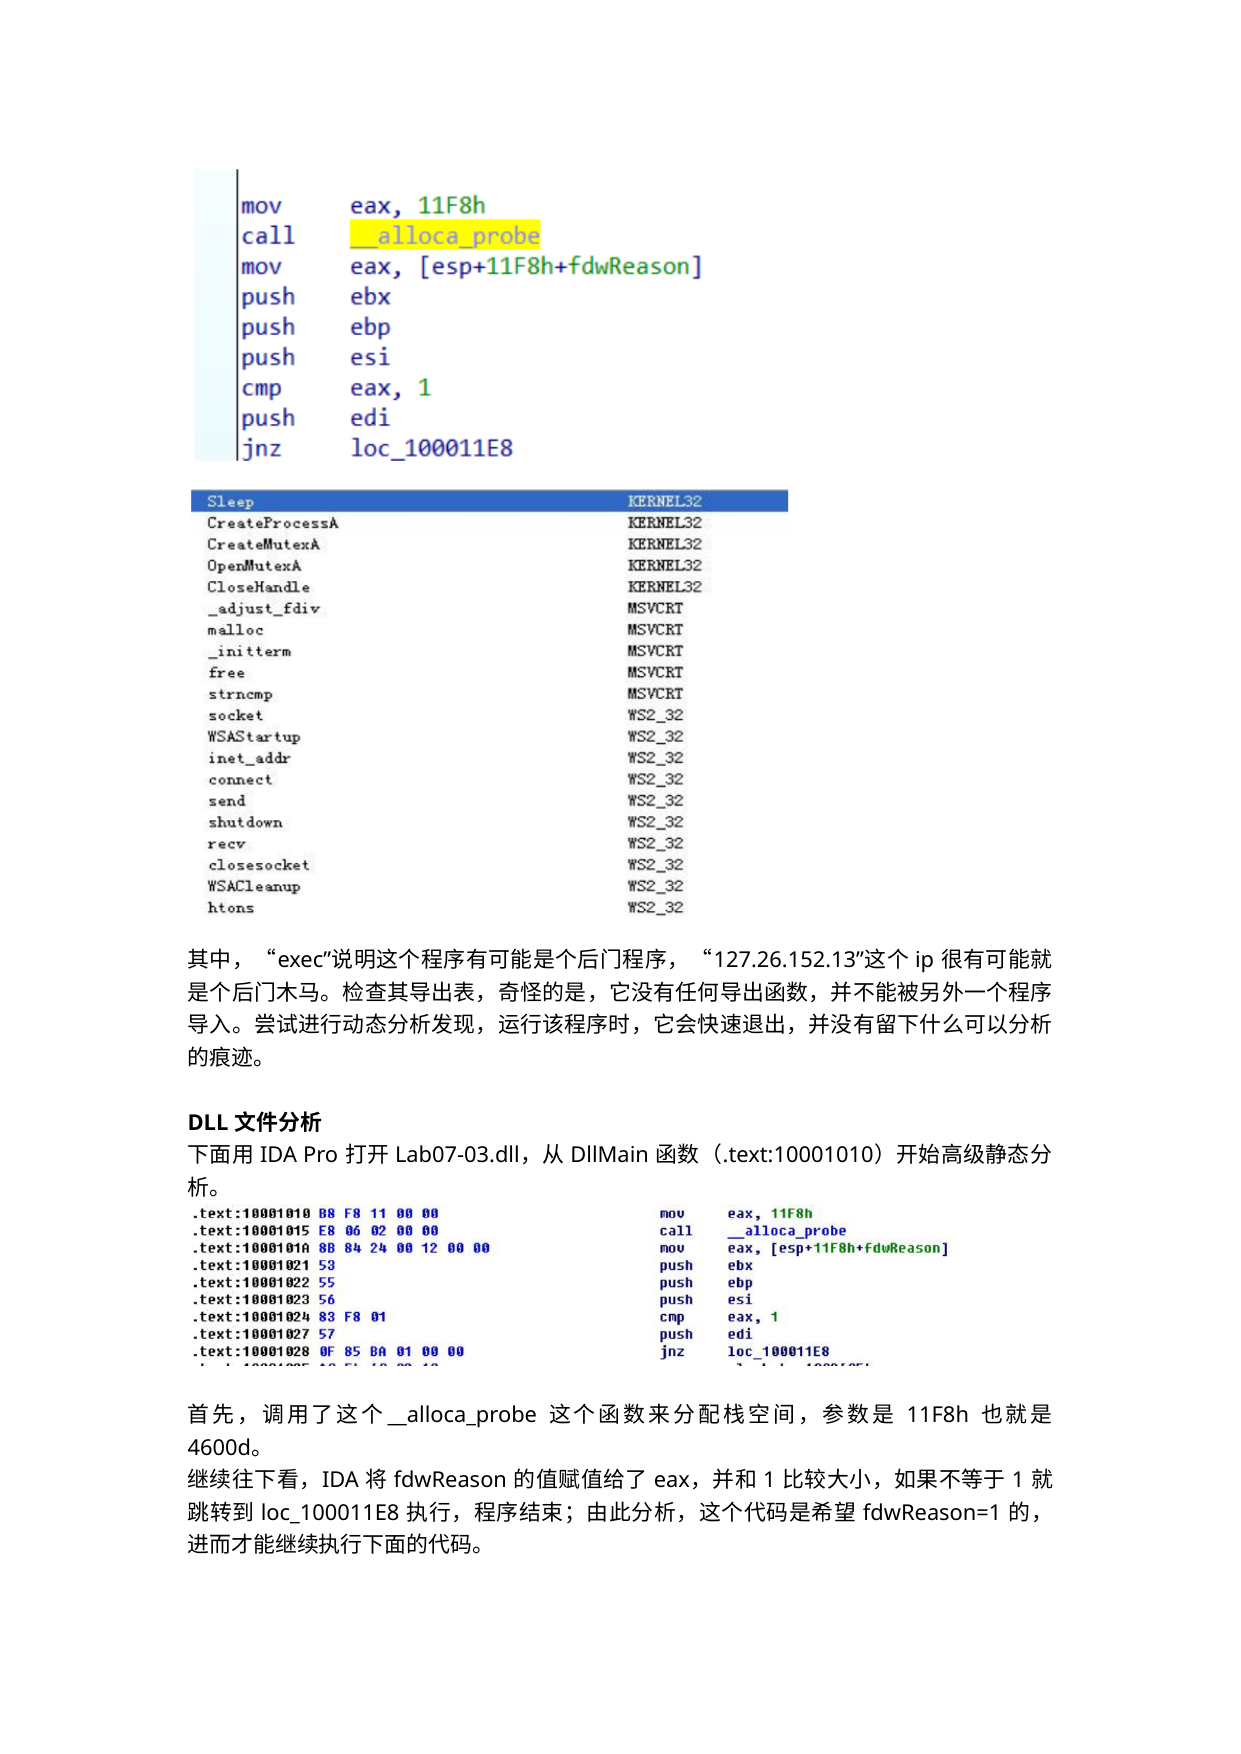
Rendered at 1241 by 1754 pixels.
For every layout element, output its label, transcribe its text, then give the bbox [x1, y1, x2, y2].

text 继续往下看，IDA 将 fdwReason 的值赋值给了 eax，并和 1 比较大小，如果不等于 1 就跳转到 loc_100011E8 执行，程序结束；由此分析，这个代码是希望 fdwReason=1 的，进而才能继续执行下面的代码。 [187, 1462, 1053, 1559]
text 其中，“exec”说明这个程序有可能是个后门程序，“127.26.152.13”这个 ip 很有可能就是个后门木马。检查其导出表，奇怪的是，它没有任何导出函数，并不能被另外一个程序导入。尝试进行动态分析发现，运行该程序时，它会快速退出，并没有留下什么可以分析的痕迹。 [187, 942, 1053, 1072]
picture [187, 487, 808, 932]
picture [187, 162, 851, 467]
text 下面用 IDA Pro 打开 Lab07-03.dll，从 DllMain 函数（.text:10001010）开始高级静态分析。 [187, 1137, 1053, 1202]
text 首先，调用了这个__alloca_probe 这个函数来分配栈空间，参数是 11F8h 也就是 4600d。 [187, 1397, 1053, 1462]
picture [187, 1202, 1053, 1371]
text DLL 文件分析 [187, 1104, 1053, 1137]
